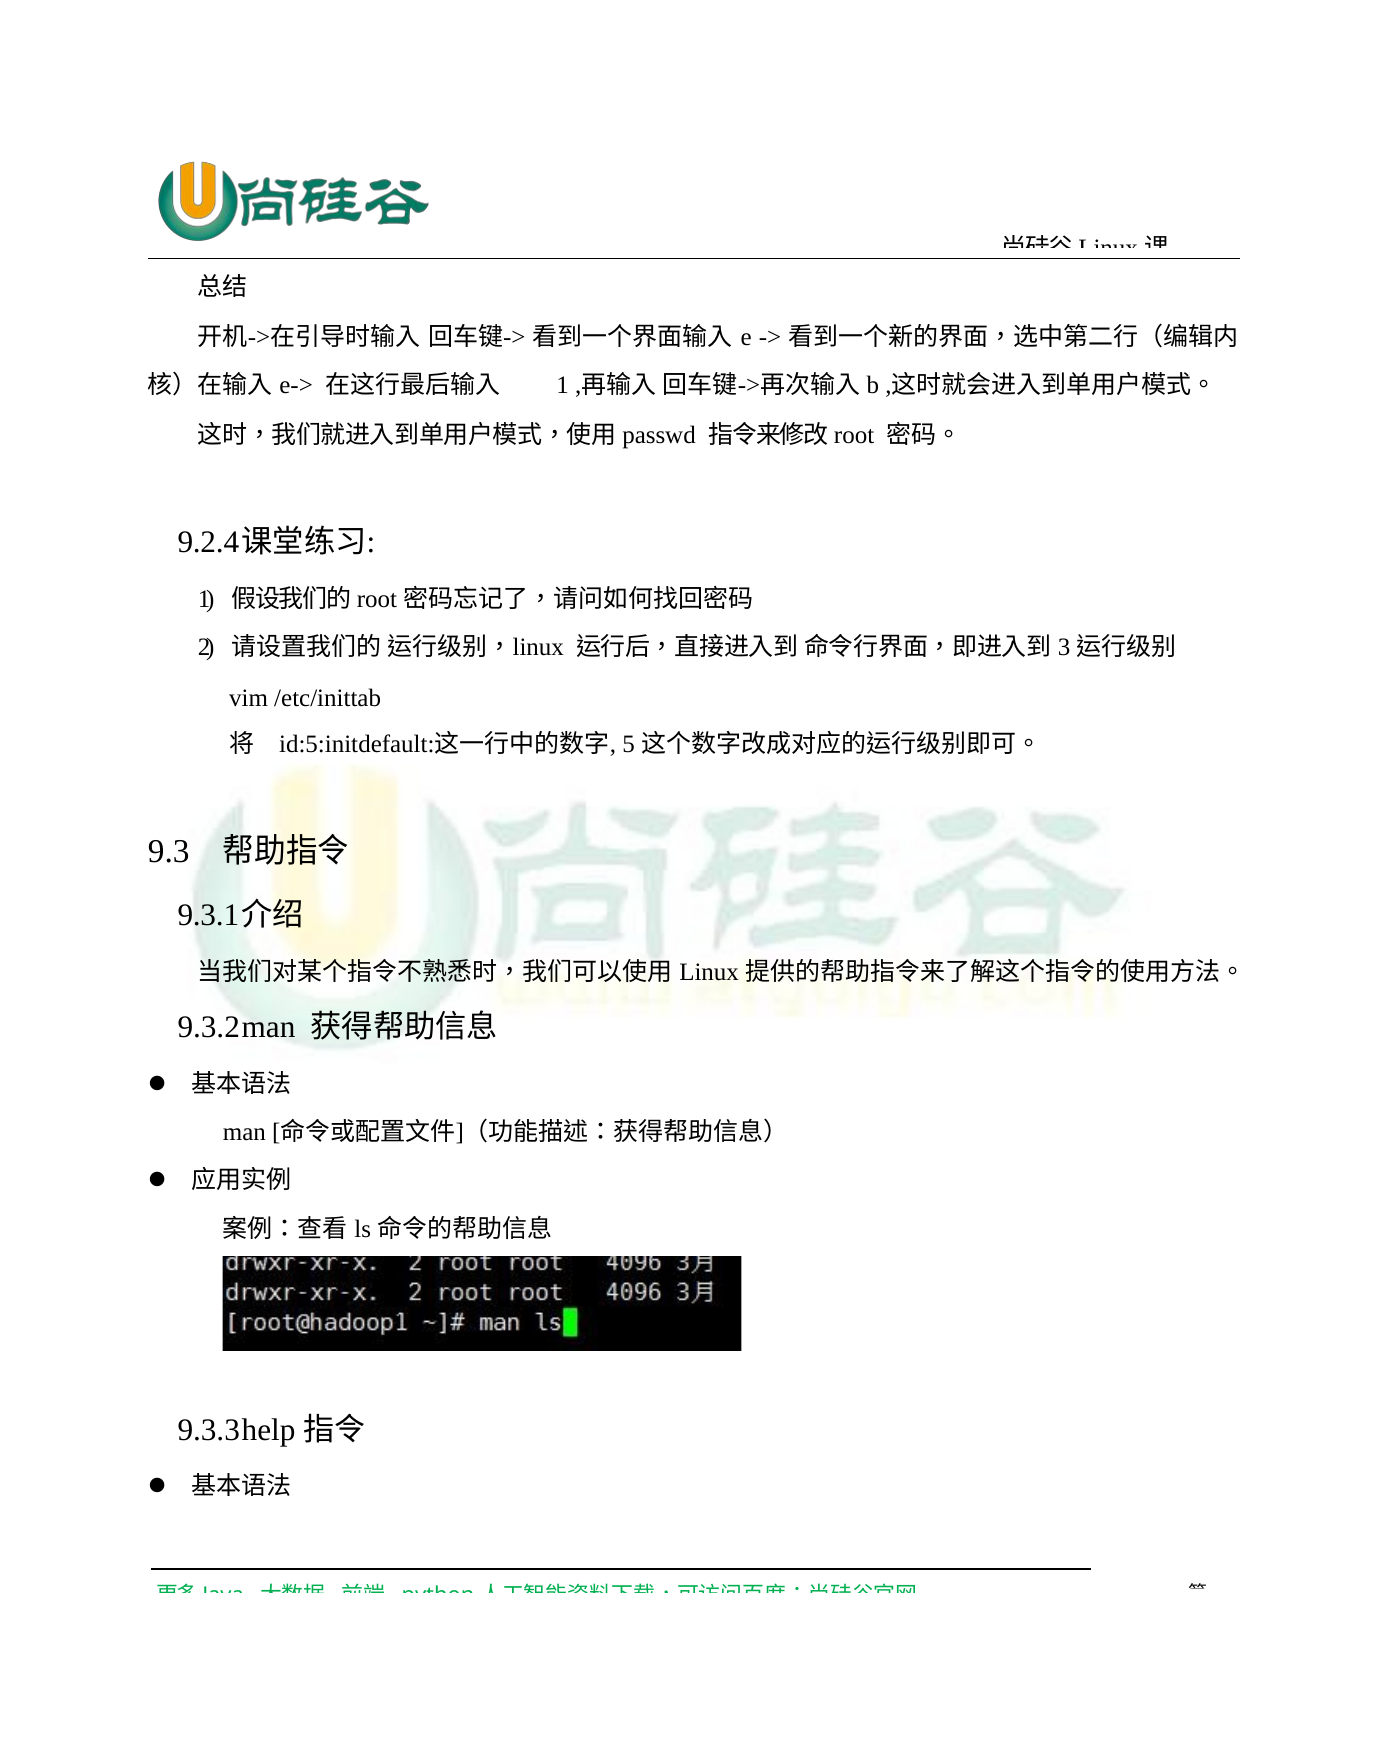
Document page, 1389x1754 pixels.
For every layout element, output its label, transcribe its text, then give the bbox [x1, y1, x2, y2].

text 将 id:5:initdefault:这一行中的数字, 5 这个数字改成对应的运行级别即可。 [229, 726, 1257, 759]
subtitle 介绍 [177, 892, 1257, 935]
subtitle help 指令 [177, 1407, 1257, 1449]
list 应用实例 [148, 1162, 1257, 1196]
subtitle 帮助指令 [148, 826, 1257, 872]
picture [222, 1256, 742, 1351]
subtitle man 获得帮助信息 [177, 1004, 1257, 1047]
subtitle 课堂练习: [177, 519, 1257, 562]
text vim /etc/inittab [229, 683, 1257, 711]
text man [命令或配置文件]（功能描述：获得帮助信息） [223, 1114, 1257, 1148]
list 基本语法 [148, 1066, 1257, 1100]
text 当我们对某个指令不熟悉时，我们可以使用 Linux 提供的帮助指令来了解这个指令的使用方法。 [198, 953, 1257, 987]
list 假设我们的 root 密码忘记了，请问如何找回密码 [198, 581, 1257, 615]
text 总结 [198, 269, 1257, 303]
list 基本语法 [148, 1468, 1257, 1502]
list 请设置我们的 运行级别，linux 运行后，直接进入到 命令行界面，即进入到 3 运行级别 [198, 629, 1257, 663]
picture [147, 724, 1241, 1091]
text 这时，我们就进入到单用户模式，使用 passwd 指令来修改 root 密码。 [198, 417, 1257, 451]
picture [147, 153, 436, 249]
text 开机->在引导时输入 回车键-> 看到一个界面输入 e -> 看到一个新的界面，选中第二行（编辑内核）在输入 e-> 在这行最后输入 1 ,再输入 回车键->再次输入 b ,这时就会进入到单用户模式。 [148, 319, 1241, 401]
text 案例：查看 ls 命令的帮助信息 [223, 1210, 1257, 1244]
